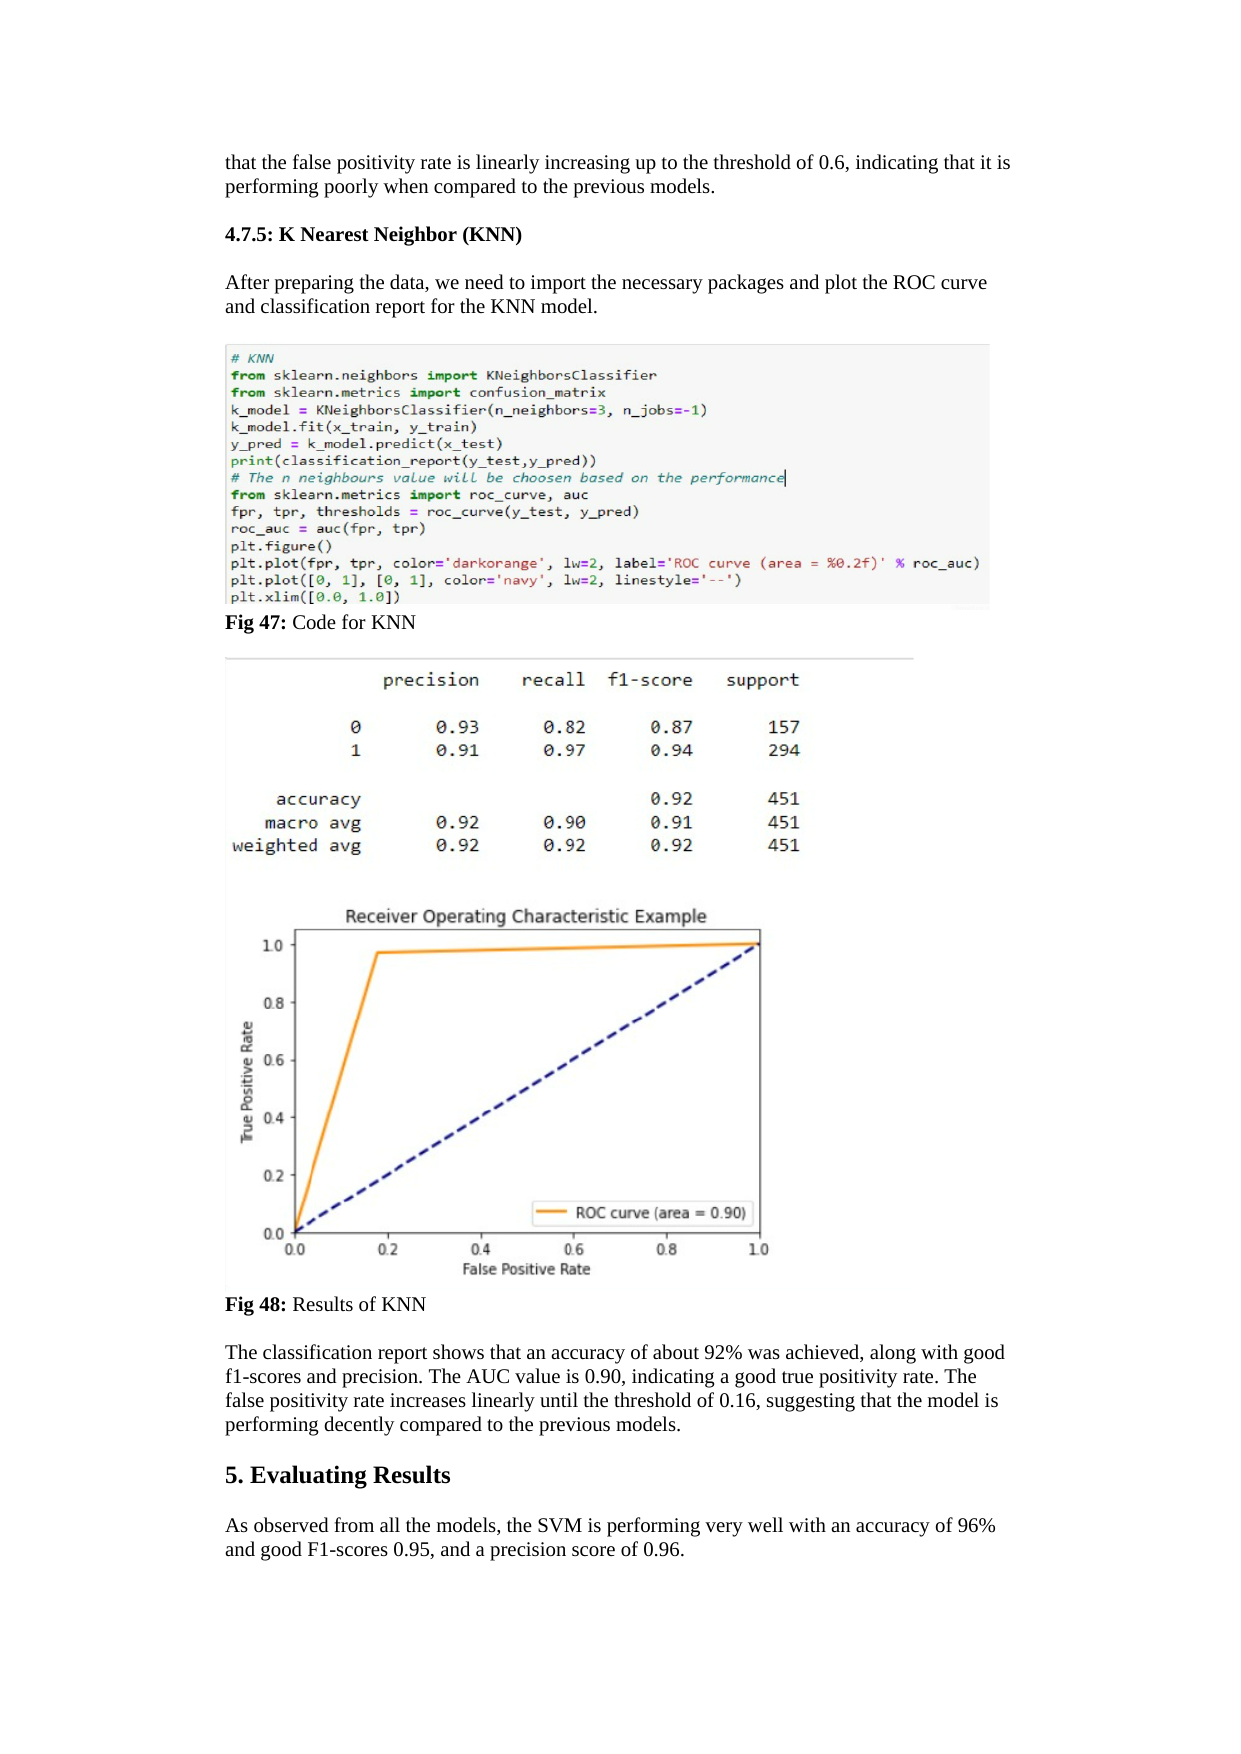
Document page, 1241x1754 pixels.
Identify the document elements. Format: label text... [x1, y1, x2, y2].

picture [225, 657, 914, 1292]
picture [225, 342, 990, 610]
subtitle The classification report shows that an accuracy of about 92% was achieved, along with good [225, 1340, 1090, 1364]
subtitle and classification report for the KNN model. [225, 294, 1090, 318]
subtitle Fig 47: Code for KNN [225, 610, 1090, 634]
subtitle Fig 48: Results of KNN [225, 1292, 1090, 1316]
subtitle f1-scores and precision. The AUC value is 0.90, indicating a good true positivity rate. The [225, 1364, 1090, 1388]
subtitle 4.7.5: K Nearest Neighbor (KNN) [225, 222, 1090, 246]
subtitle performing poorly when compared to the previous models. [225, 174, 1090, 198]
subtitle and good F1-scores 0.95, and a precision score of 0.96. [225, 1537, 1090, 1561]
subtitle that the false positivity rate is linearly increasing up to the threshold of 0.6, indicating that it is [225, 150, 1090, 174]
subtitle As observed from all the models, the SVM is performing very well with an accuracy of 96% [225, 1513, 1090, 1537]
subtitle false positivity rate increases linearly until the threshold of 0.16, suggesting that the model is [225, 1388, 1090, 1412]
subtitle 5. Evaluating Results [225, 1461, 1090, 1489]
subtitle After preparing the data, we need to import the necessary packages and plot the ROC curve [225, 270, 1090, 294]
subtitle performing decently compared to the previous models. [225, 1412, 1090, 1436]
